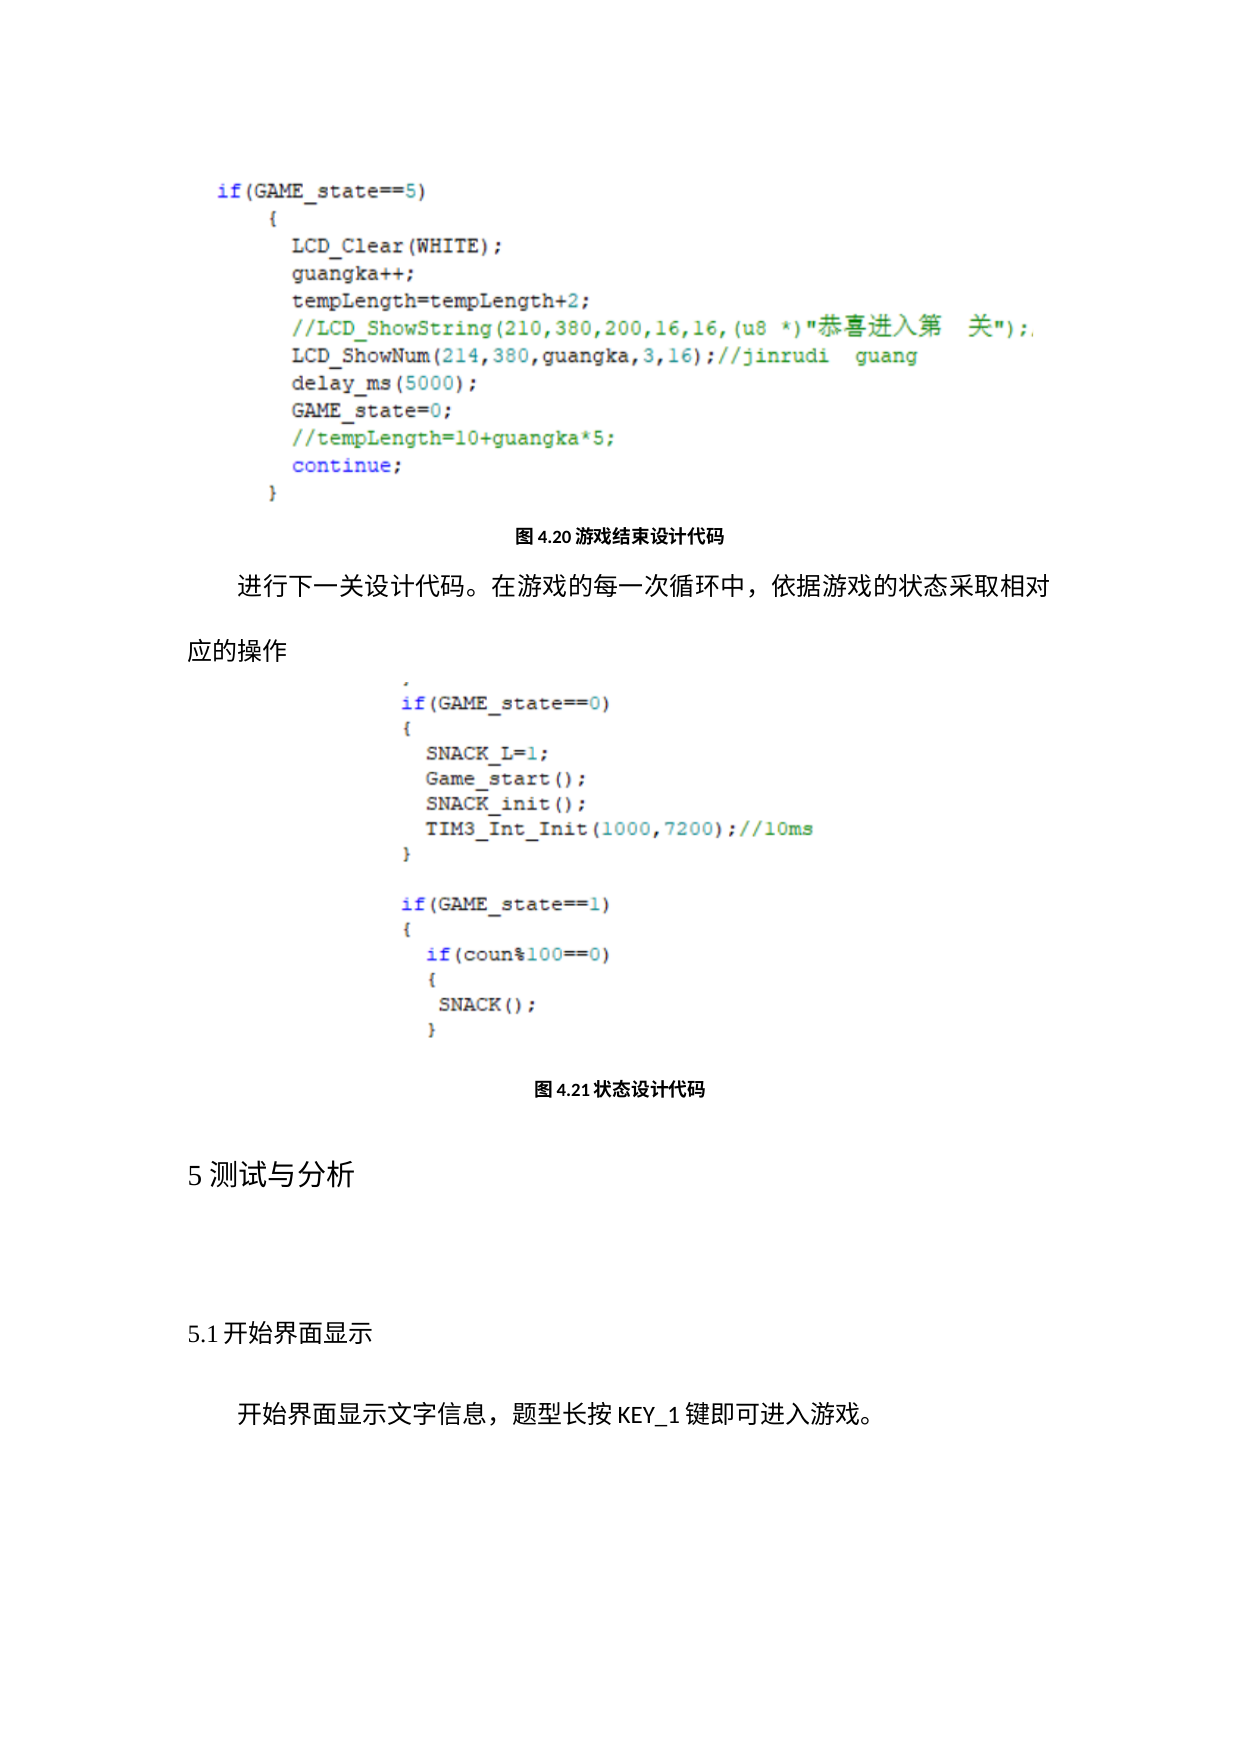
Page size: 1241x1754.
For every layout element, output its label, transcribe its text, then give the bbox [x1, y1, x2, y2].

text 图4.20游戏结束设计代码 [187, 519, 1053, 552]
text 图4.21状态设计代码 [187, 1072, 1053, 1104]
picture [366, 682, 874, 1041]
subtitle 5 测试与分析 [187, 1140, 1053, 1205]
text 开始界面显示文字信息，题型长按KEY_1键即可进入游戏。 [187, 1380, 1053, 1445]
text 进行下一关设计代码。在游戏的每一次循环中，依据游戏的状态采取相对应的操作 [187, 552, 1053, 682]
subtitle 5.1开始界面显示 [187, 1299, 1053, 1364]
picture [207, 162, 1034, 504]
